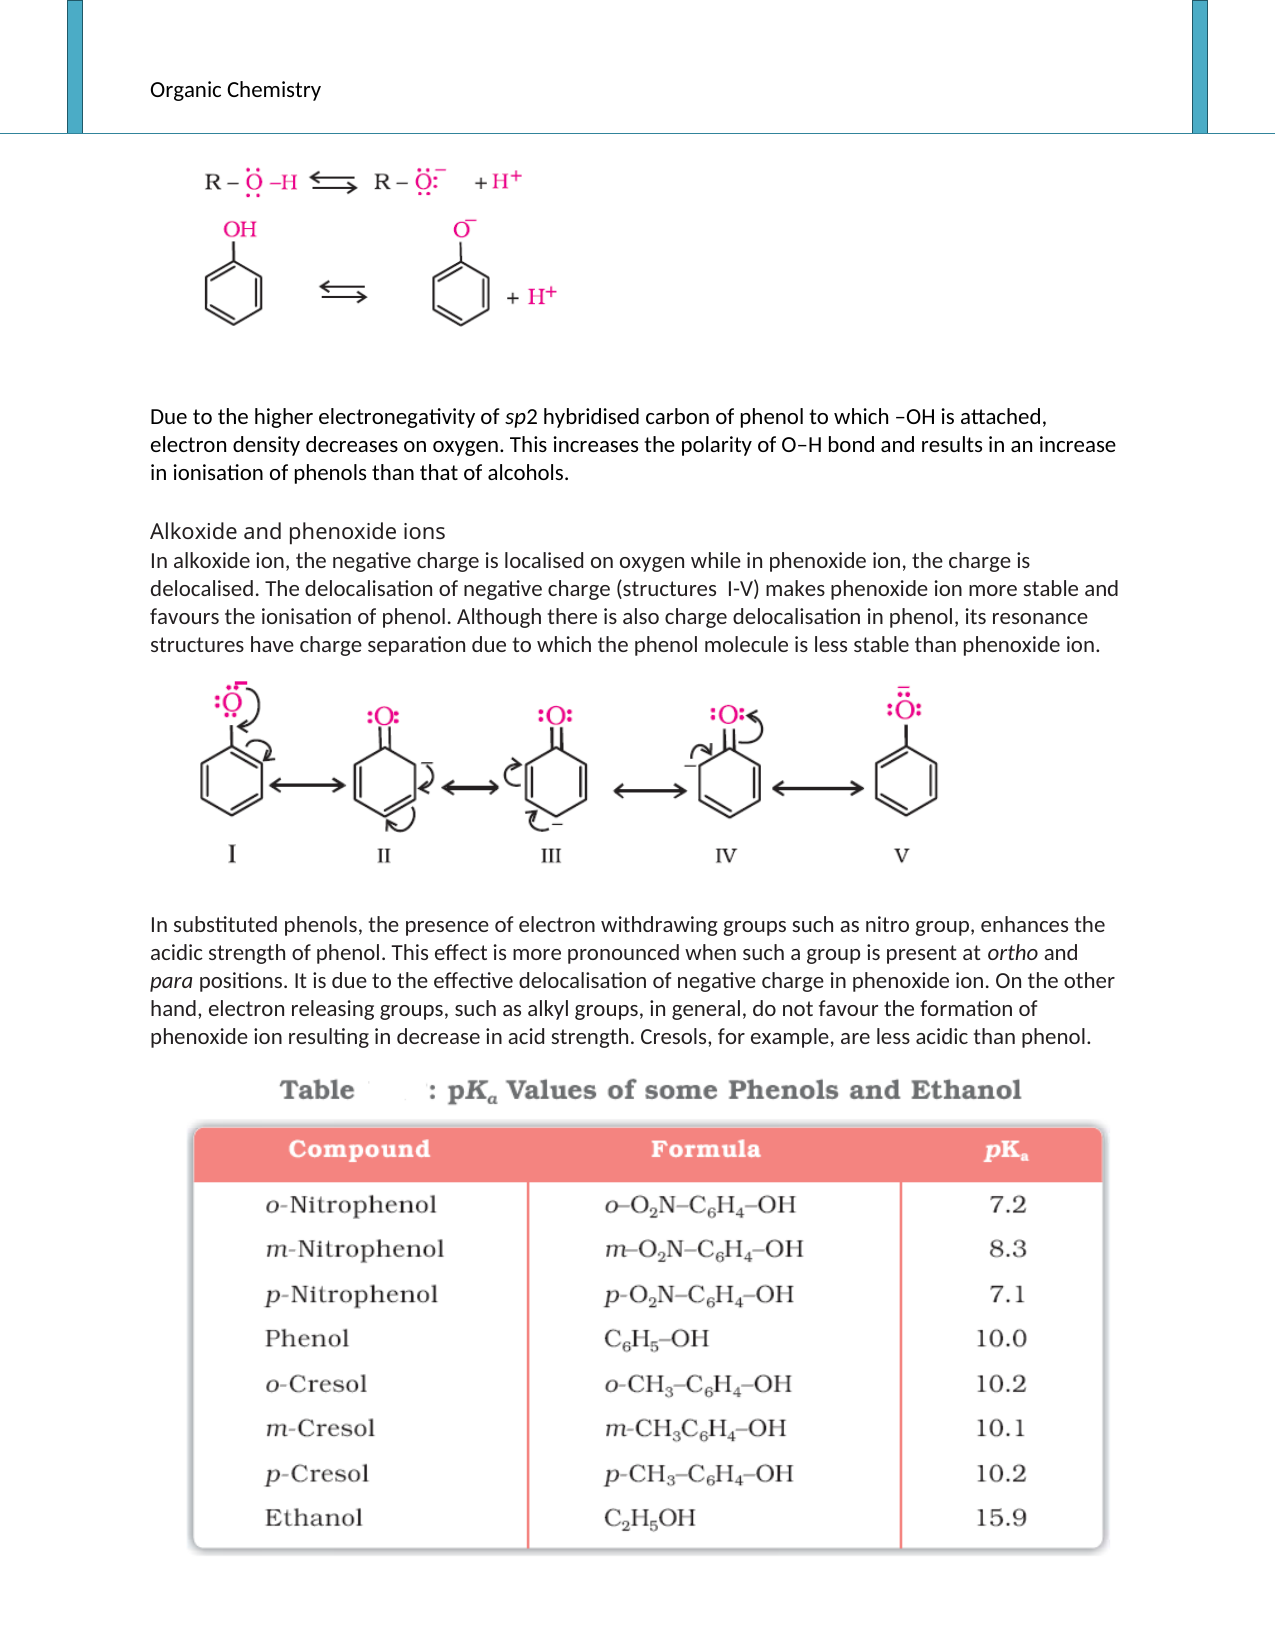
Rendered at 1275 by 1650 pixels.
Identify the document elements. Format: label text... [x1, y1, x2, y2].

text Alkoxide and phenoxide ions [150, 516, 1125, 546]
text hand, electron releasing groups, such as alkyl groups, in general, do not favour the formation of phenoxide ion resulting in decrease in acid strength. Cresols, for example, are less acidic than phenol. [150, 994, 1125, 1274]
text In substituted phenols, the presence of electron withdrawing groups such as nitro group, enhances the acidic strength of phenol. This effect is more pronounced when such a group is present at ortho and para positions. It is due to the effective delocalisation of negative charge in phenoxide ion. On the other [150, 910, 1125, 994]
text In alkoxide ion, the negative charge is localised on oxygen while in phenoxide ion, the charge is delocalised. The delocalisation of negative charge (structures I-V) makes phenoxide ion more stable and favours the ionisation of phenol. Although there is also charge delocalisation in phenol, its resonance structures have charge separation due to which the phenol molecule is less stable than phenoxide ion. [150, 546, 1125, 658]
picture [168, 1071, 1119, 1565]
text Due to the higher electronegativity of sp2 hybridised carbon of phenol to which –OH is attached, electron density decreases on oxygen. This increases the polarity of O–H bond and results in an increase in ionisation of phenols than that of alcohols. [150, 402, 1125, 486]
